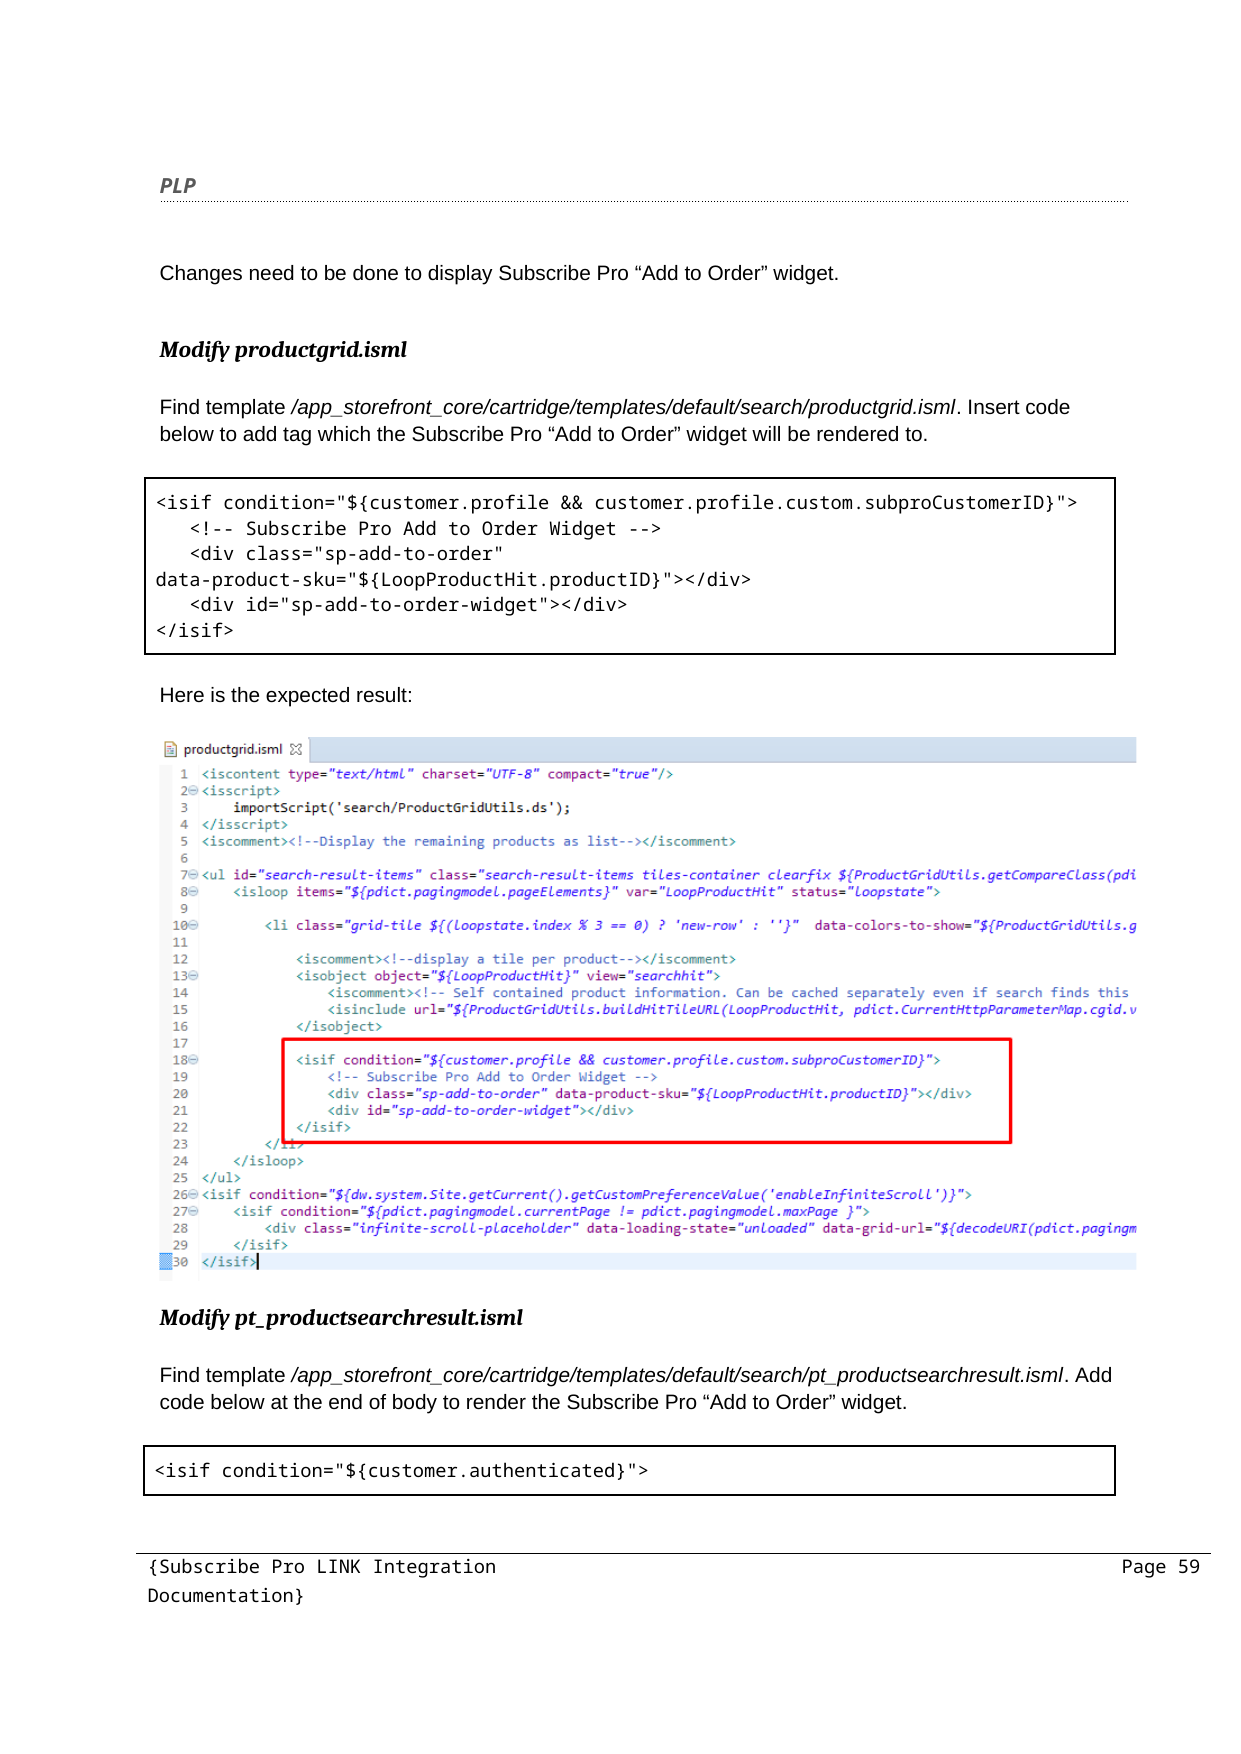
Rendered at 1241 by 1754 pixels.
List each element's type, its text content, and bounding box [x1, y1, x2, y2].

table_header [145, 1447, 1114, 1493]
subtitle PLP [159, 171, 1128, 202]
text Changes need to be done to display Subscribe Pro “Add to Order” widget. [159, 261, 1128, 285]
text Here is the expected result: [159, 683, 1128, 707]
picture [159, 737, 1137, 1281]
text Find template /app_storefront_core/cartridge/templates/default/search/pt_productsearchresult.isml. Add code below at the end of body to render the Subscribe Pro “Add to Order” widget. [159, 1362, 1128, 1414]
subtitle Modify productgrid.isml [159, 337, 1128, 363]
text Find template /app_storefront_core/cartridge/templates/default/search/productgrid.isml. Insert code below to add tag which the Subscribe Pro “Add to Order” widget will be rendered to. [159, 394, 1128, 446]
table_header <isif condition="${customer.profile && customer.profile.custom.subproCustomerID}"> <!-- Subscribe Pro Add to Order Widget --> <div class="sp-add-to-order" data-product-sku="${LoopProductHit.productID}"></div> <div id="sp-add-to-order-widget"></div> </isif> [146, 479, 1114, 653]
subtitle Modify pt_productsearchresult.isml [159, 1305, 1128, 1331]
